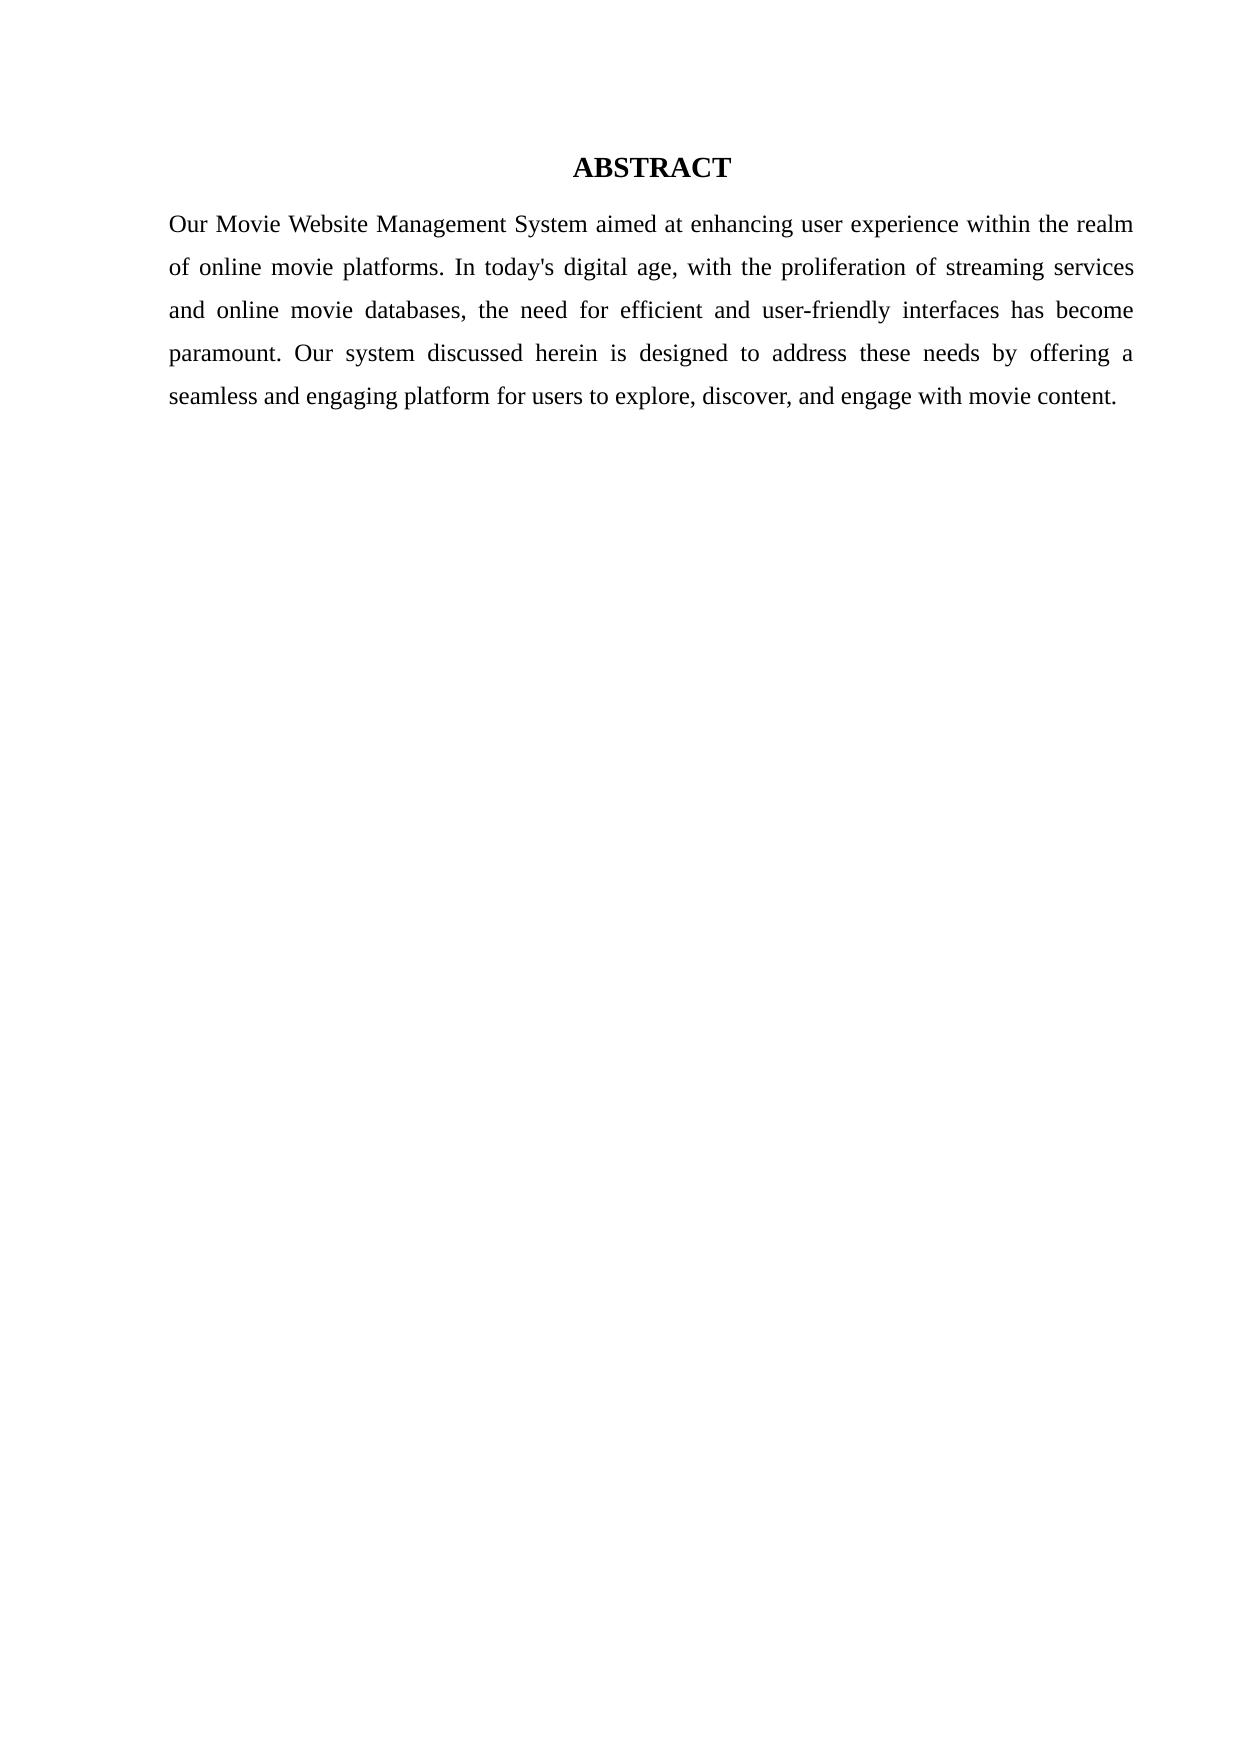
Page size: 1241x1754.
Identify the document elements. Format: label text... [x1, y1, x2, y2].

text ABSTRACT [169, 150, 1135, 183]
text Our Movie Website Management System aimed at enhancing user experience within the realm of online movie platforms. In today's digital age, with the proliferation of streaming services and online movie databases, the need for efficient and user-friendly interfaces has become paramount. Our system discussed herein is designed to address these needs by offering a seamless and engaging platform for users to explore, discover, and engage with movie content. [169, 209, 1135, 410]
